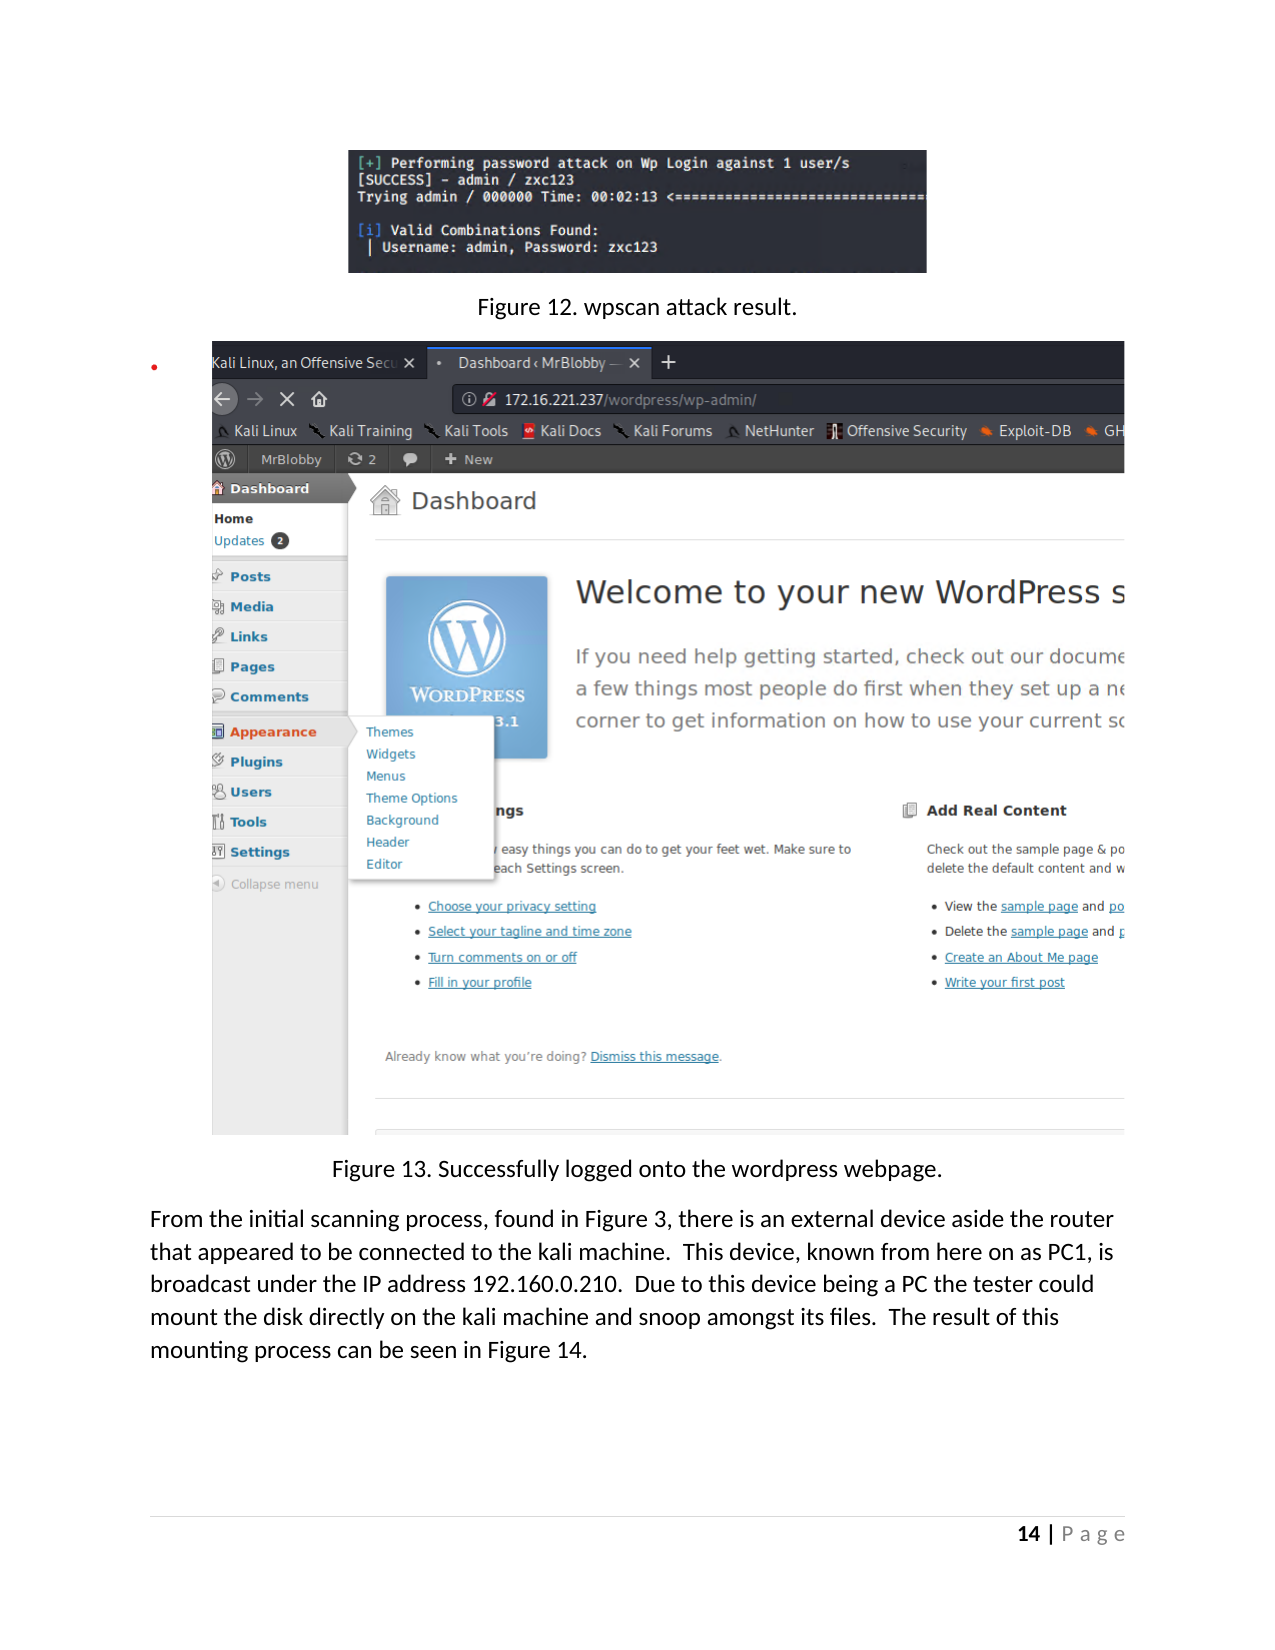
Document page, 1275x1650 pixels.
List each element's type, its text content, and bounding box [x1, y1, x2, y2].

text Figure 13. Successfully logged onto the wordpress webpage. [150, 1153, 1125, 1184]
picture [150, 341, 1125, 1135]
text Figure 12. wpscan attack result. [150, 292, 1125, 322]
picture [348, 150, 927, 273]
text From the initial scanning process, found in Figure 3, there is an external device aside the router that appeared to be connected to the kali machine. This device, known from here on as PC1, is broadcast under the IP address 192.160.0.210. Due to this device being a PC the tester could mount the disk directly on the kali machine and snoop amongst its files. The result of this mounting process can be seen in Figure 14. [150, 1203, 1125, 1365]
